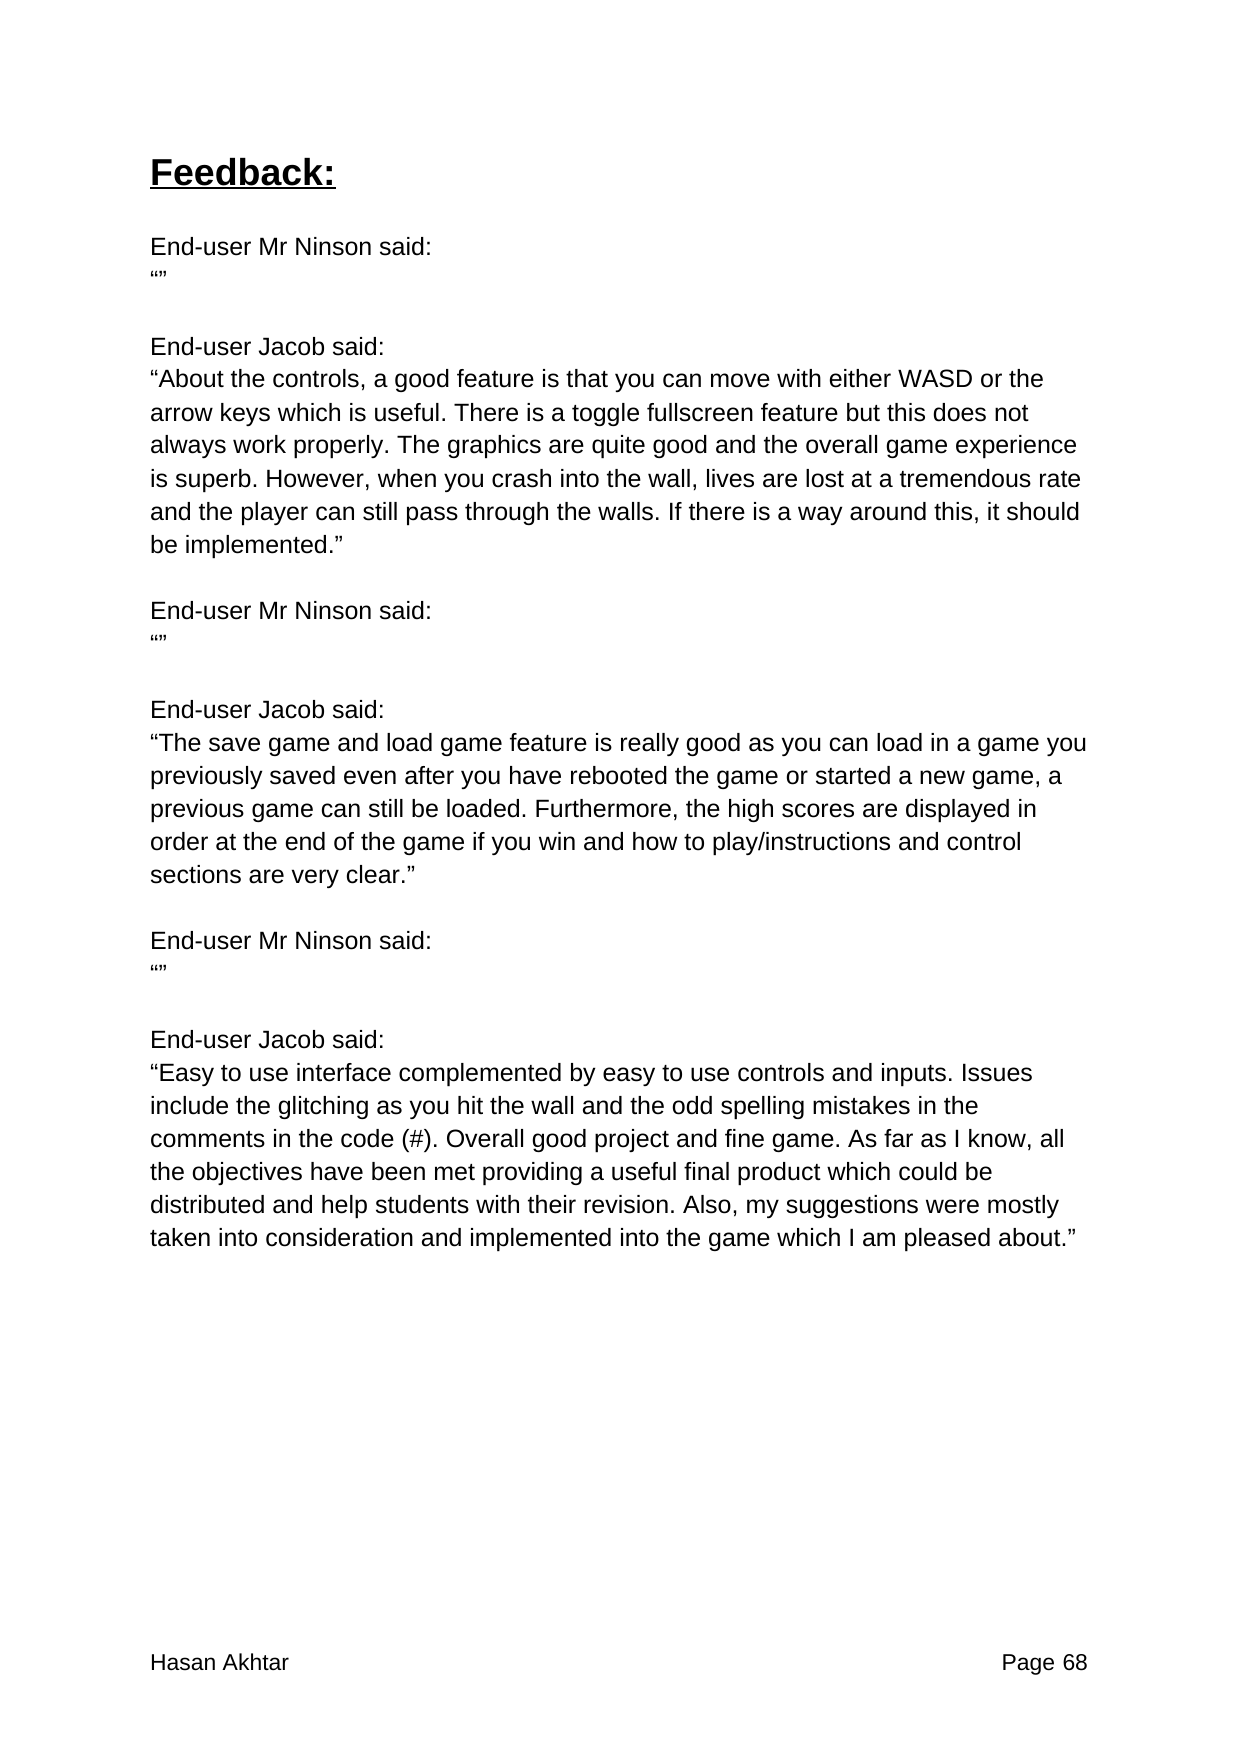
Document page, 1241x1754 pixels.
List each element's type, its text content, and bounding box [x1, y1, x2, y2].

text End-user Mr Ninson said: [150, 926, 1090, 954]
title Feedback: [150, 150, 1090, 193]
text “” [150, 265, 1090, 294]
text “” [150, 629, 1090, 657]
text End-user Jacob said: [150, 695, 1090, 723]
text “The save game and load game feature is really good as you can load in a game you previously saved even after you have rebooted the game or started a new game, a previous game can still be loaded. Furthermore, the high scores are displayed in order at the end of the game if you win and how to play/instructions and control sections are very clear.” [150, 728, 1090, 888]
text End-user Mr Ninson said: [150, 596, 1090, 624]
text “About the controls, a good feature is that you can move with either WASD or the arrow keys which is useful. There is a toggle fullscreen feature but this does not always work properly. The graphics are quite good and the overall game experience is superb. However, when you crash into the wall, lives are lost at a tremendous rate and the player can still pass through the walls. If there is a way around this, it should be implemented.” [150, 364, 1090, 558]
text “Easy to use interface complemented by easy to use controls and inputs. Issues include the glitching as you hit the wall and the odd spelling mistakes in the comments in the code (#). Overall good project and fine game. As far as I know, all the objectives have been met providing a useful final product which could be distributed and help students with their revision. Also, my suggestions were mostly taken into consideration and implemented into the game which I am pleased about.” [150, 1058, 1090, 1252]
text End-user Jacob said: [150, 1025, 1090, 1054]
text End-user Jacob said: [150, 331, 1090, 360]
text End-user Mr Ninson said: [150, 232, 1090, 261]
text “” [150, 959, 1090, 988]
